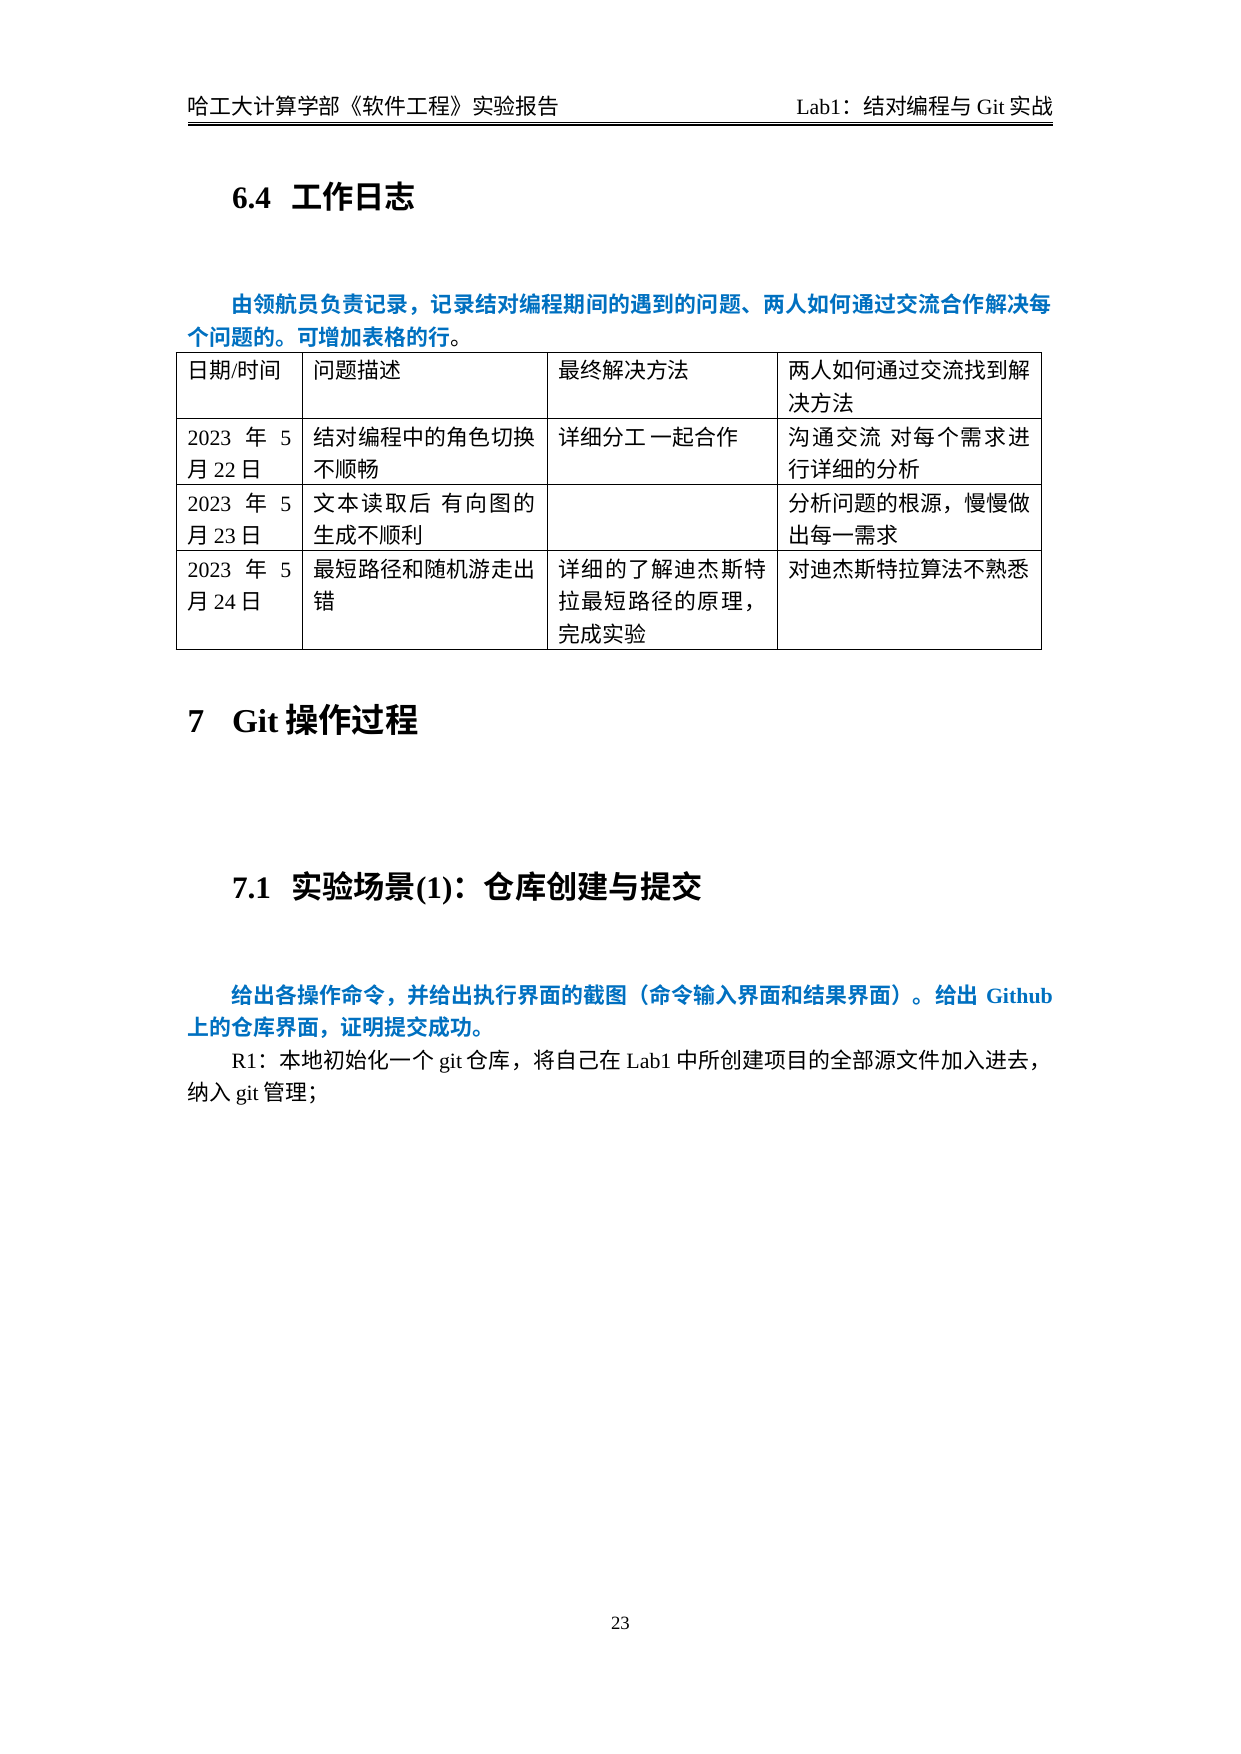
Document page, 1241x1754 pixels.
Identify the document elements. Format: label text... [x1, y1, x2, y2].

table_cell 结对编程中的角色切换不顺畅 [303, 419, 547, 484]
table_cell 2023年5月22日 [177, 419, 302, 484]
table_header 问题描述 [303, 353, 547, 418]
table_cell 对迪杰斯特拉算法不熟悉 [778, 551, 1041, 649]
table_header 两人如何通过交流找到解决方法 [778, 353, 1041, 418]
subtitle Git操作过程 [187, 685, 1053, 750]
table_cell [548, 485, 777, 550]
table_cell 2023年5月23日 [177, 485, 302, 550]
table_cell 2023年5月24日 [177, 551, 302, 649]
text R1：本地初始化一个git仓库，将自己在Lab1中所创建项目的全部源文件加入进去，纳入git管理； [187, 1042, 1053, 1107]
text 由领航员负责记录，记录结对编程期间的遇到的问题、两人如何通过交流合作解决每个问题的。可增加表格的行。 [187, 287, 1053, 352]
table_cell 详细的了解迪杰斯特拉最短路径的原理，完成实验 [548, 551, 777, 649]
table_cell 详细分工 一起合作 [548, 419, 777, 484]
table_header 日期/时间 [177, 353, 302, 418]
table_header 最终解决方法 [548, 353, 777, 418]
table_cell 沟通交流 对每个需求进行详细的分析 [778, 419, 1041, 484]
text 给出各操作命令，并给出执行界面的截图（命令输入界面和结果界面）。给出Github上的仓库界面，证明提交成功。 [187, 977, 1053, 1042]
subtitle 实验场景(1)：仓库创建与提交 [232, 852, 1053, 917]
table_cell 文本读取后 有向图的生成不顺利 [303, 485, 547, 550]
table_cell 分析问题的根源，慢慢做出每一需求 [778, 485, 1041, 550]
table_cell 最短路径和随机游走出错 [303, 551, 547, 649]
subtitle 工作日志 [232, 162, 1053, 227]
